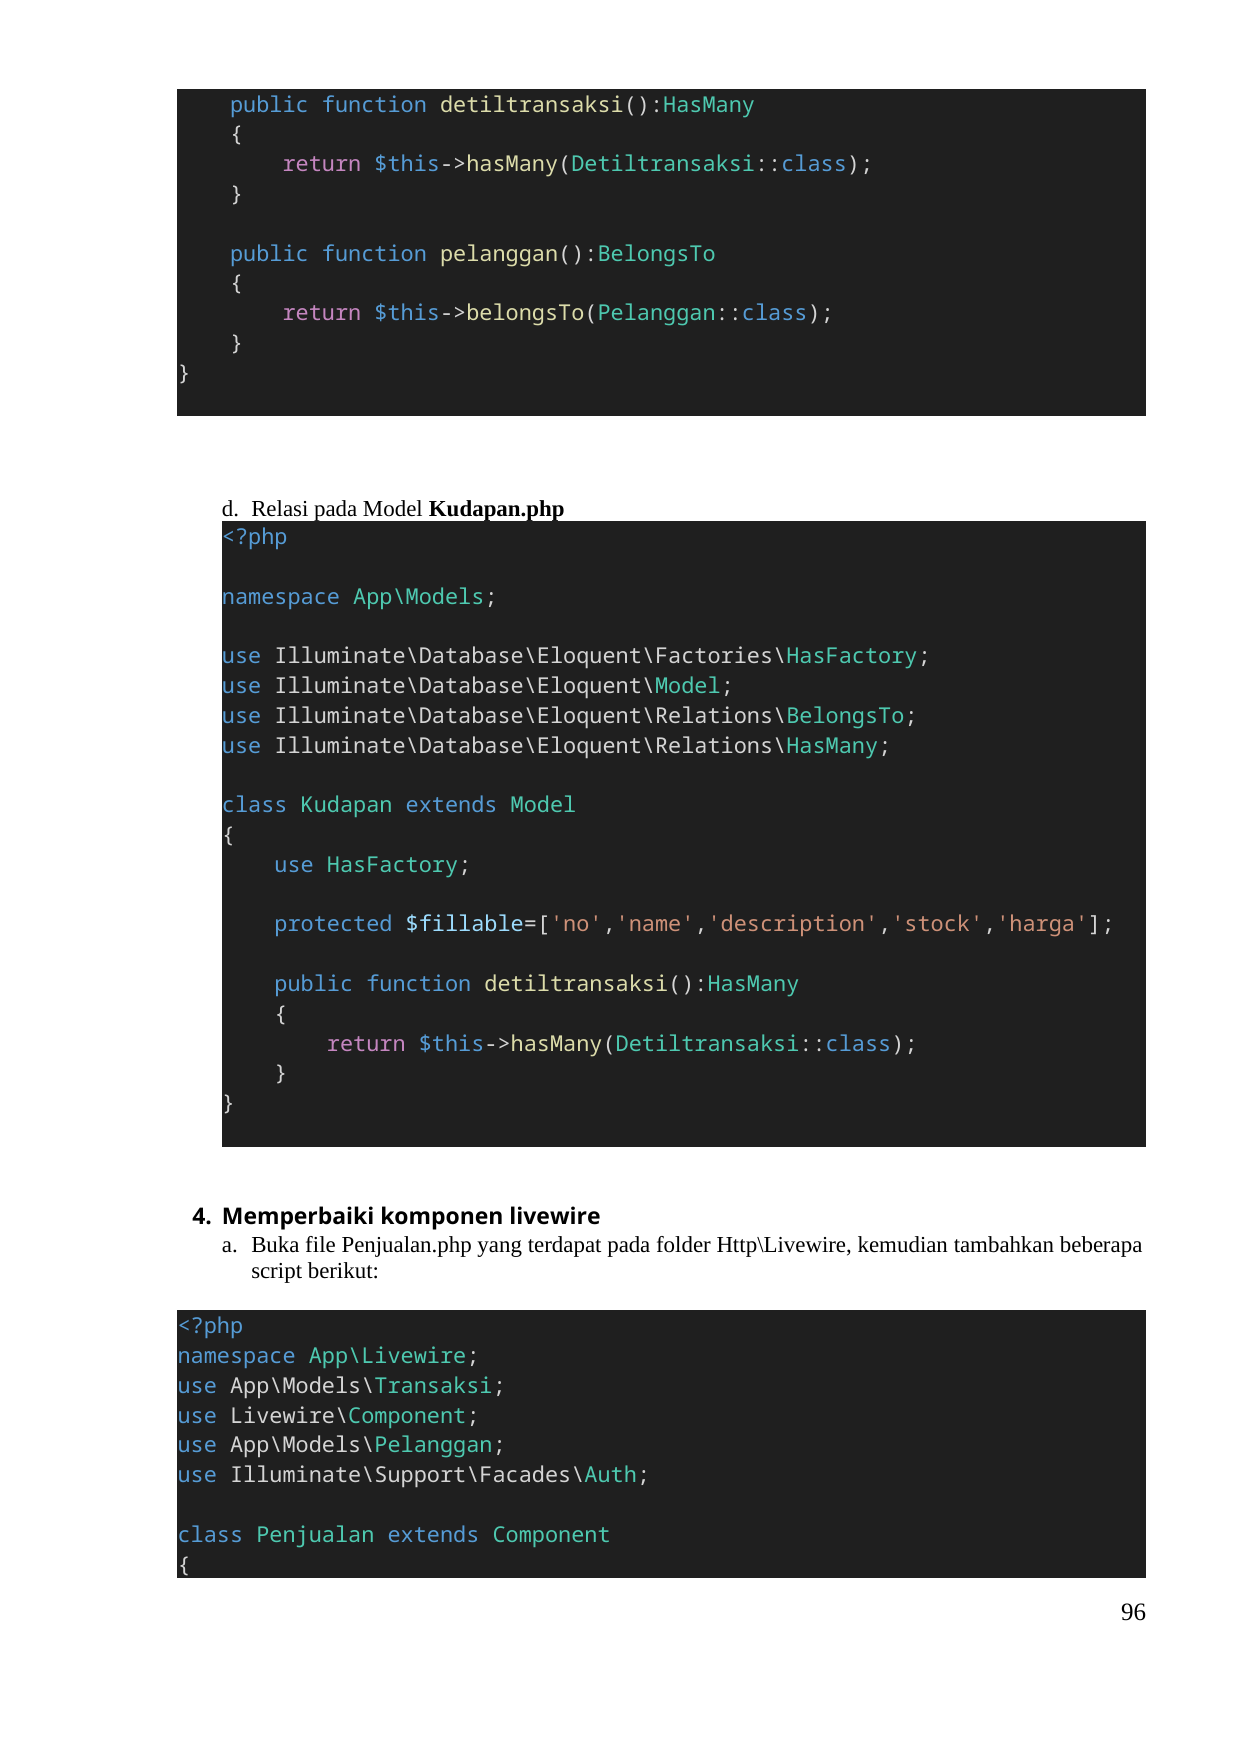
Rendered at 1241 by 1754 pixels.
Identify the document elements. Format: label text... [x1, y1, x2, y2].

text use App\Models\Transaksi; [177, 1370, 1146, 1400]
text { [177, 118, 1146, 148]
text use App\Models\Pelanggan; [177, 1429, 1146, 1459]
text <?php [177, 1310, 1146, 1340]
text { [177, 1549, 1146, 1578]
text public function detiltransaksi():HasMany [177, 89, 1146, 118]
text } [222, 1057, 1146, 1087]
text return $this->hasMany(Detiltransaksi::class); [177, 148, 1146, 178]
text { [222, 998, 1146, 1027]
text protected $fillable=['no','name','description','stock','harga']; [222, 908, 1146, 938]
list Relasi pada Model Kudapan.php [222, 495, 1146, 521]
text class Penjualan extends Component [177, 1519, 1146, 1549]
text { [222, 819, 1146, 849]
text use Livewire\Component; [177, 1400, 1146, 1429]
subtitle Memperbaiki komponen livewire [192, 1200, 1146, 1231]
text use Illuminate\Database\Eloquent\Relations\HasMany; [222, 729, 1146, 759]
text use HasFactory; [222, 849, 1146, 878]
text public function detiltransaksi():HasMany [222, 968, 1146, 998]
text class Kudapan extends Model [222, 789, 1146, 819]
text return $this->hasMany(Detiltransaksi::class); [222, 1027, 1146, 1057]
text } [177, 357, 1146, 387]
text use Illuminate\Support\Facades\Auth; [177, 1459, 1146, 1489]
text } [177, 327, 1146, 357]
text public function pelanggan():BelongsTo [177, 238, 1146, 267]
text use Illuminate\Database\Eloquent\Model; [222, 670, 1146, 700]
text { [177, 267, 1146, 297]
text use Illuminate\Database\Eloquent\Factories\HasFactory; [222, 640, 1146, 670]
text } [177, 178, 1146, 208]
list Buka file Penjualan.php yang terdapat pada folder Http\Livewire, kemudian tambahkan beberapa script berikut: [222, 1231, 1146, 1284]
text namespace App\Livewire; [177, 1340, 1146, 1370]
text } [222, 1087, 1146, 1117]
text return $this->belongsTo(Pelanggan::class); [177, 297, 1146, 327]
text use Illuminate\Database\Eloquent\Relations\BelongsTo; [222, 700, 1146, 729]
text <?php [222, 521, 1146, 551]
text namespace App\Models; [222, 581, 1146, 610]
